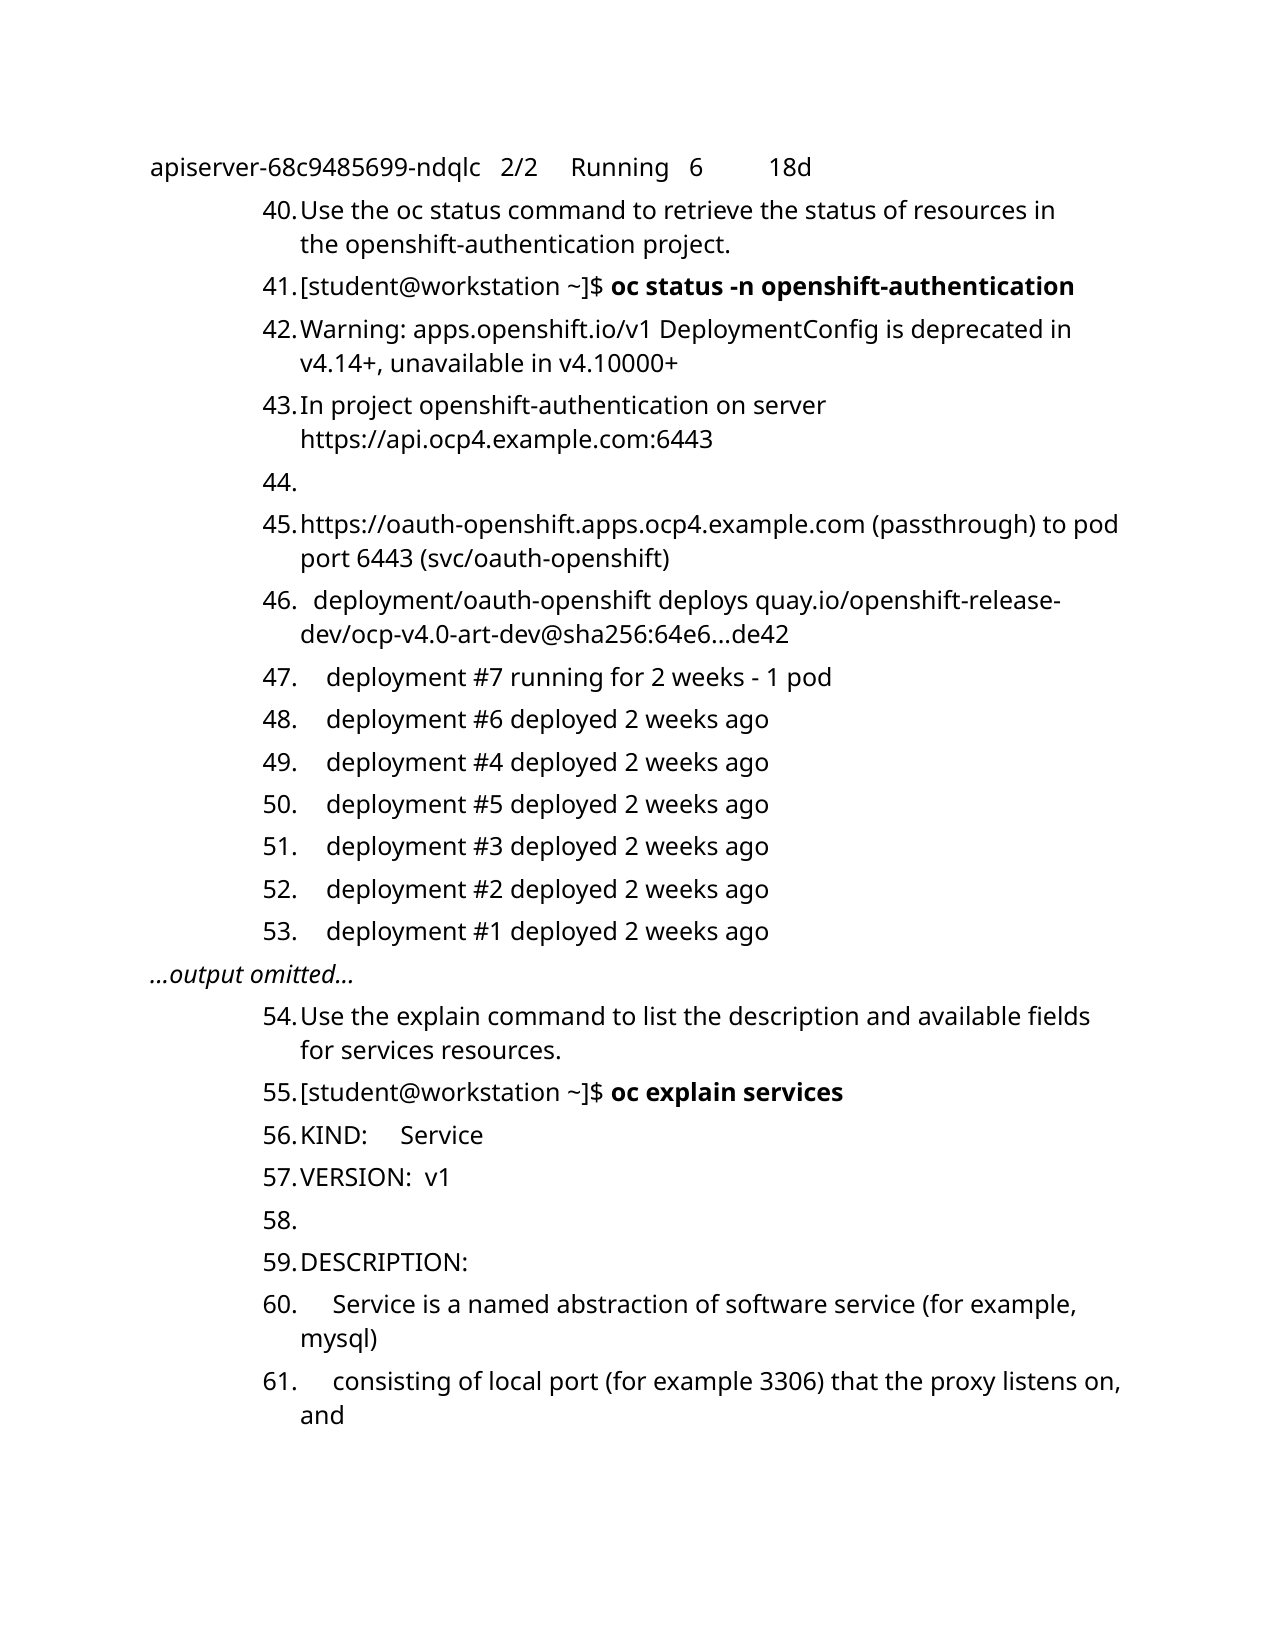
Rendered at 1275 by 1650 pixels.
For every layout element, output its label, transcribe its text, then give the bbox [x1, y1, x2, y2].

list deployment #2 deployed 2 weeks ago [262, 871, 1125, 906]
list Use the explain command to list the description and available fields for services resources. [262, 999, 1125, 1067]
list deployment #1 deployed 2 weeks ago [262, 914, 1125, 948]
list deployment #7 running for 2 weeks - 1 pod [262, 659, 1125, 693]
list deployment #3 deployed 2 weeks ago [262, 829, 1125, 863]
list [student@workstation ~]$ oc explain services [262, 1075, 1125, 1109]
list KIND: Service [262, 1117, 1125, 1152]
list deployment #4 deployed 2 weeks ago [262, 744, 1125, 778]
list Warning: apps.openshift.io/v1 DeploymentConfig is deprecated in v4.14+, unavailable in v4.10000+ [262, 311, 1125, 379]
list [student@workstation ~]$ oc status -n openshift-authentication [262, 269, 1125, 303]
list deployment #6 deployed 2 weeks ago [262, 702, 1125, 736]
list VERSION: v1 [262, 1160, 1125, 1194]
list deployment/oauth-openshift deploys quay.io/openshift-release-dev/ocp-v4.0-art-dev@sha256:64e6...de42 [262, 583, 1125, 651]
list https://oauth-openshift.apps.ocp4.example.com (passthrough) to pod port 6443 (svc/oauth-openshift) [262, 507, 1125, 575]
list Use the oc status command to retrieve the status of resources in the openshift-authentication project. [262, 192, 1125, 261]
list deployment #5 deployed 2 weeks ago [262, 787, 1125, 821]
text apiserver-68c9485699-ndqlc 2/2 Running 6 18d [150, 150, 1125, 184]
text ...output omitted... [150, 956, 1125, 990]
list DESCRIPTION: [262, 1245, 1125, 1279]
list consisting of local port (for example 3306) that the proxy listens on, and [262, 1363, 1125, 1432]
list In project openshift-authentication on server https://api.ocp4.example.com:6443 [262, 388, 1125, 456]
list Service is a named abstraction of software service (for example, mysql) [262, 1287, 1125, 1355]
